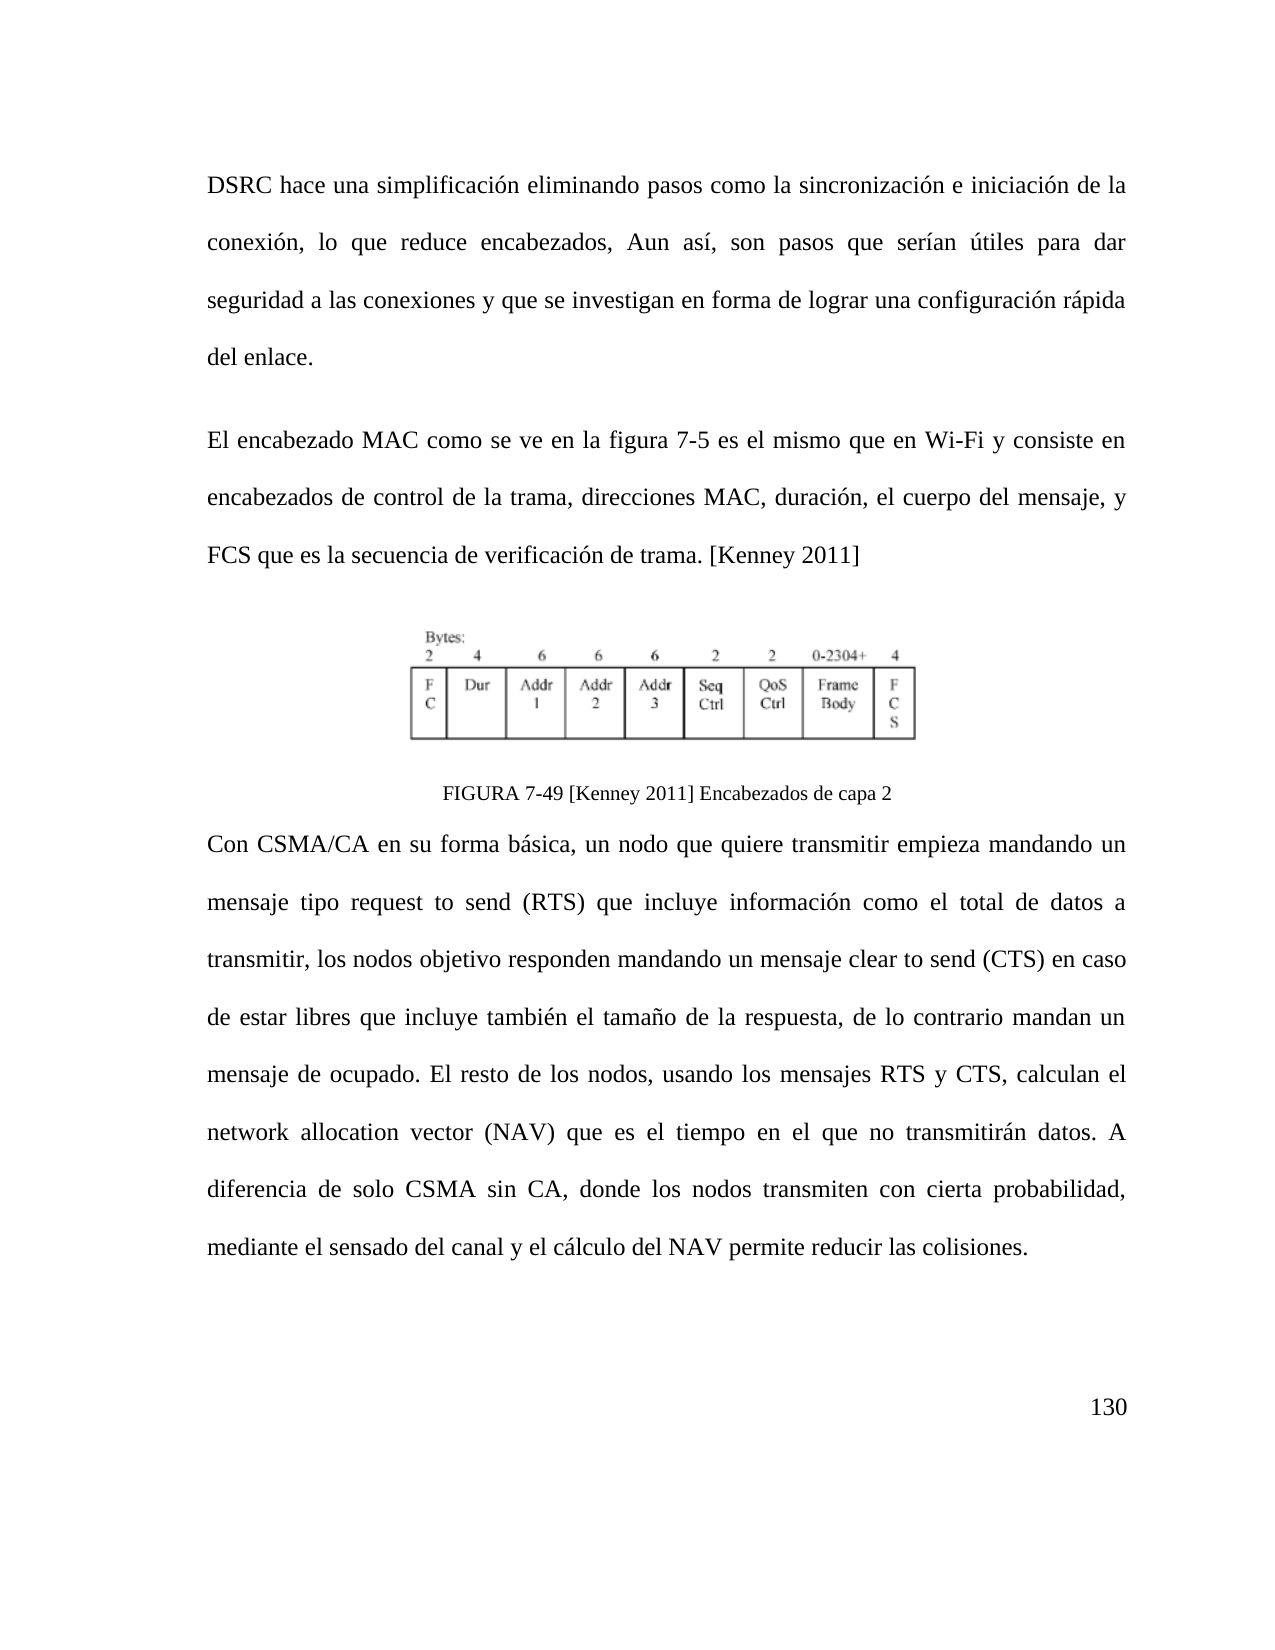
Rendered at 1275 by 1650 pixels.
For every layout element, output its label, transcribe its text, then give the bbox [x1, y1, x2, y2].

text Con CSMA/CA en su forma básica, un nodo que quiere transmitir empieza mandando un mensaje tipo request to send (RTS) que incluye información como el total de datos a transmitir, los nodos objetivo responden mandando un mensaje clear to send (CTS) en caso de estar libres que incluye también el tamaño de la respuesta, de lo contrario mandan un mensaje de ocupado. El resto de los nodos, usando los mensajes RTS y CTS, calculan el network allocation vector (NAV) que es el tiempo en el que no transmitirán datos. A diferencia de solo CSMA sin CA, donde los nodos transmiten con cierta probabilidad, mediante el sensado del canal y el cálculo del NAV permite reducir las colisiones. [207, 829, 1127, 1261]
picture [397, 610, 937, 760]
text Figura - [Kenney 2011] encabezados de capa 2 [207, 781, 1127, 804]
text DSRC hace una simplificación eliminando pasos como la sincronización e iniciación de la conexión, lo que reduce encabezados, Aun así, son pasos que serían útiles para dar seguridad a las conexiones y que se investigan en forma de lograr una configuración rápida del enlace. [207, 170, 1127, 371]
text El encabezado MAC como se ve en la figura 7-5 es el mismo que en Wi-Fi y consiste en encabezados de control de la trama, direcciones MAC, duración, el cuerpo del mensaje, y FCS que es la secuencia de verificación de trama. [Kenney 2011] [207, 425, 1127, 569]
